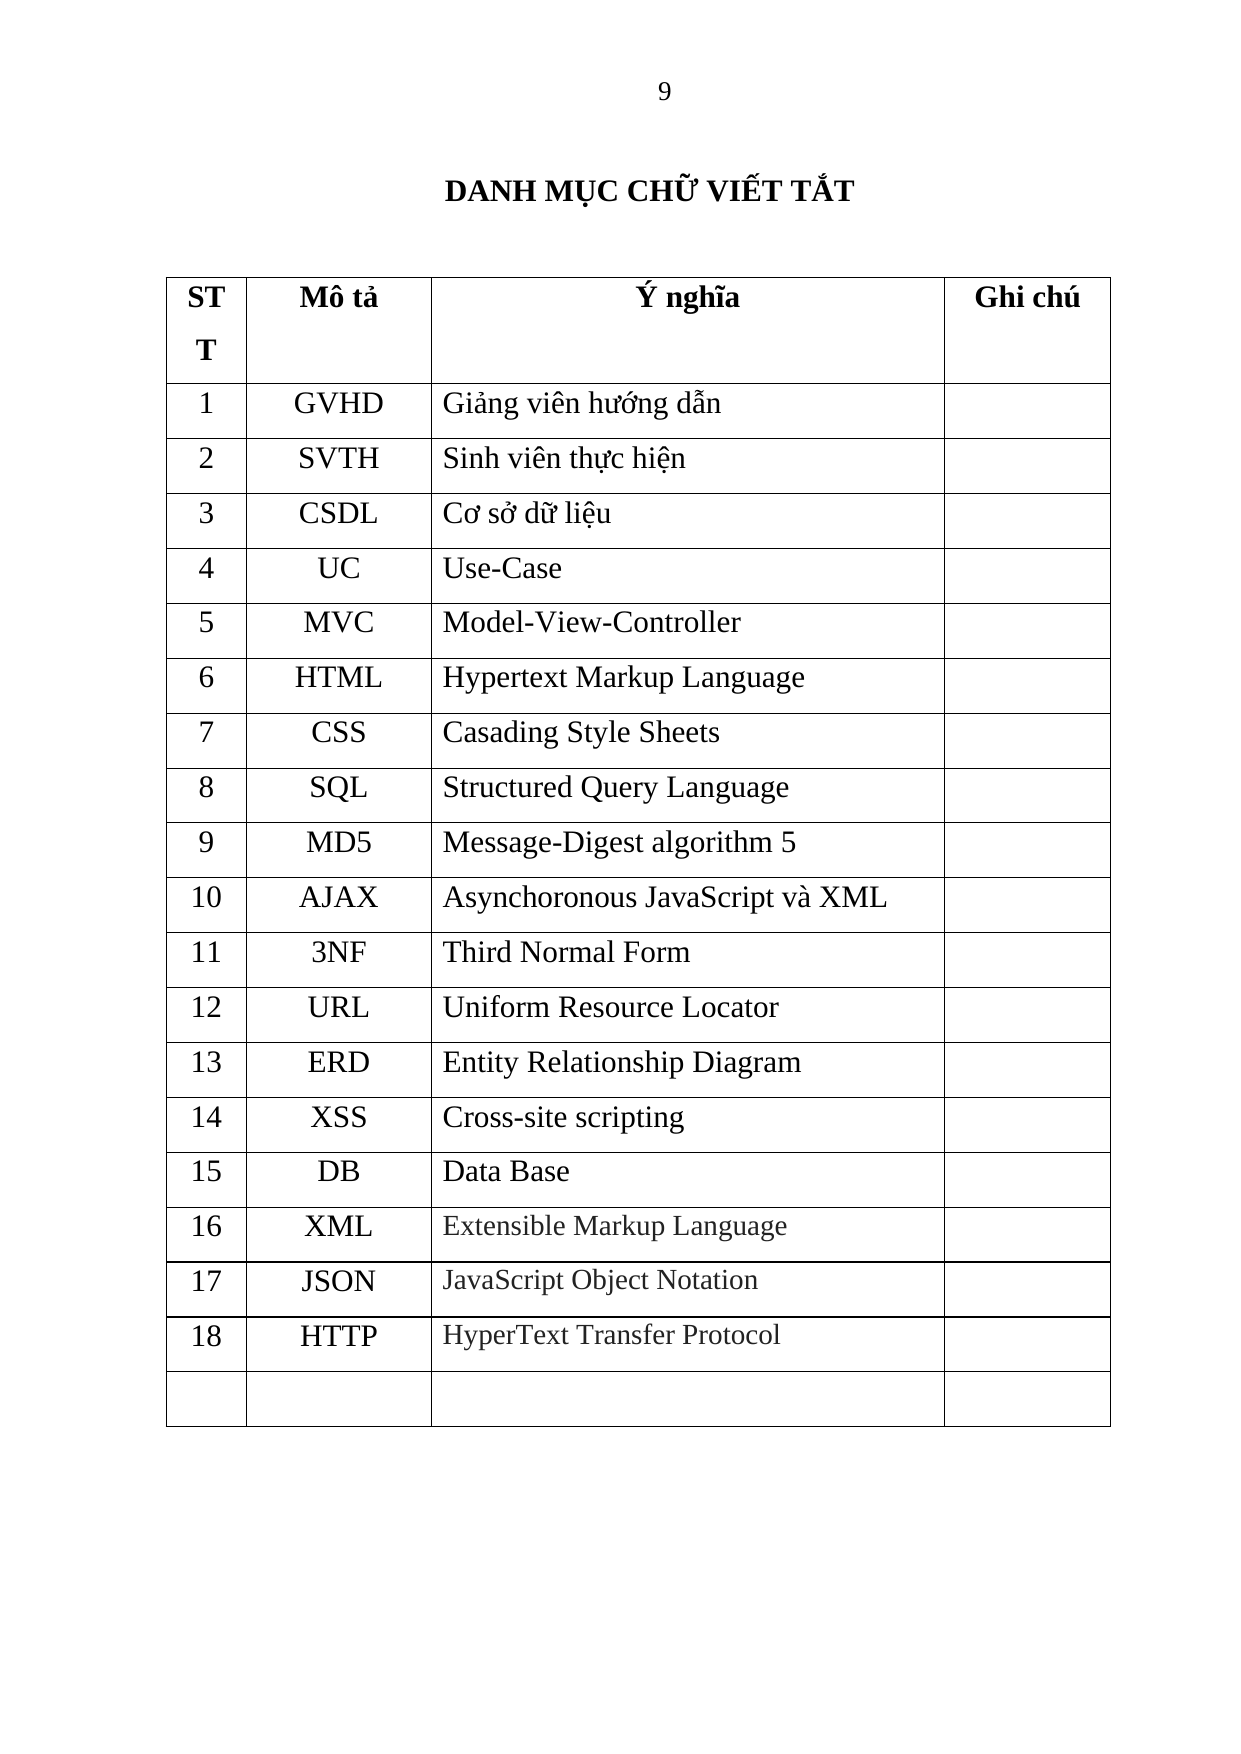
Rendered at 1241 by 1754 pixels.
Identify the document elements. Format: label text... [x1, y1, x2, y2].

table_cell [945, 494, 1110, 548]
subtitle DANH MỤC CHỮ VIẾT TẮT [177, 173, 1122, 209]
table_cell 12 [167, 988, 246, 1042]
table_cell Use-Case [432, 549, 944, 603]
table_cell [945, 384, 1110, 438]
table_header Mô tả [247, 278, 431, 383]
table_cell SVTH [247, 439, 431, 493]
table_cell MD5 [247, 823, 431, 877]
table_cell Sinh viên thực hiện [432, 439, 944, 493]
table_cell [945, 988, 1110, 1042]
table_cell GVHD [247, 384, 431, 438]
table_cell Entity Relationship Diagram [432, 1043, 944, 1097]
table_cell [945, 549, 1110, 603]
table_cell Message-Digest algorithm 5 [432, 823, 944, 877]
table_cell [945, 933, 1110, 987]
table_cell 14 [167, 1098, 246, 1152]
table_cell [945, 769, 1110, 822]
table_cell MVC [247, 604, 431, 658]
table_cell JSON [247, 1263, 431, 1316]
table_cell [945, 878, 1110, 932]
table_cell [945, 439, 1110, 493]
table_cell 18 [167, 1318, 246, 1371]
table_cell Giảng viên hướng dẫn [432, 384, 944, 438]
table_cell UC [247, 549, 431, 603]
table_cell 17 [167, 1263, 246, 1316]
table_cell XML [247, 1208, 431, 1261]
table_cell [945, 1043, 1110, 1097]
table_cell AJAX [247, 878, 431, 932]
table_cell 3 [167, 494, 246, 548]
table_cell Model-View-Controller [432, 604, 944, 658]
table_cell 3NF [247, 933, 431, 987]
table_cell SQL [247, 769, 431, 822]
table_cell Casading Style Sheets [432, 714, 944, 767]
table_cell Structured Query Language [432, 769, 944, 822]
table_header STT [167, 278, 246, 383]
table_cell [247, 1372, 431, 1426]
table_cell Hypertext Markup Language [432, 659, 944, 712]
table_cell HyperText Transfer Protocol [432, 1318, 944, 1371]
table_cell Data Base [432, 1153, 944, 1207]
table_cell [945, 1153, 1110, 1207]
table_cell [945, 659, 1110, 712]
table_cell [945, 1208, 1110, 1261]
table_header Ghi chú [945, 278, 1110, 383]
table_cell Asynchoronous JavaScript và XML [432, 878, 944, 932]
table_cell [945, 1372, 1110, 1426]
table_cell DB [247, 1153, 431, 1207]
table_cell CSS [247, 714, 431, 767]
table_cell XSS [247, 1098, 431, 1152]
table_cell CSDL [247, 494, 431, 548]
table_cell 1 [167, 384, 246, 438]
table_cell 16 [167, 1208, 246, 1261]
table_cell 11 [167, 933, 246, 987]
table_cell [945, 823, 1110, 877]
table_cell 10 [167, 878, 246, 932]
table_cell 5 [167, 604, 246, 658]
table_cell HTML [247, 659, 431, 712]
table_cell [945, 714, 1110, 767]
table_cell Extensible Markup Language [432, 1208, 944, 1261]
table_cell Third Normal Form [432, 933, 944, 987]
table_cell 2 [167, 439, 246, 493]
table_cell Cơ sở dữ liệu [432, 494, 944, 548]
table_cell 4 [167, 549, 246, 603]
table_cell [167, 1372, 246, 1426]
table_cell URL [247, 988, 431, 1042]
table_cell 6 [167, 659, 246, 712]
table_cell [945, 604, 1110, 658]
table_cell [945, 1098, 1110, 1152]
table_header Ý nghĩa [432, 278, 944, 383]
table_cell [432, 1372, 944, 1426]
table_cell [945, 1318, 1110, 1371]
table_cell 9 [167, 823, 246, 877]
table_cell 13 [167, 1043, 246, 1097]
table_cell 15 [167, 1153, 246, 1207]
table_cell HTTP [247, 1318, 431, 1371]
table_cell [945, 1263, 1110, 1316]
table_cell 8 [167, 769, 246, 822]
table_cell JavaScript Object Notation [432, 1263, 944, 1316]
table_cell ERD [247, 1043, 431, 1097]
table_cell Cross-site scripting [432, 1098, 944, 1152]
table_cell Uniform Resource Locator [432, 988, 944, 1042]
table_cell 7 [167, 714, 246, 767]
